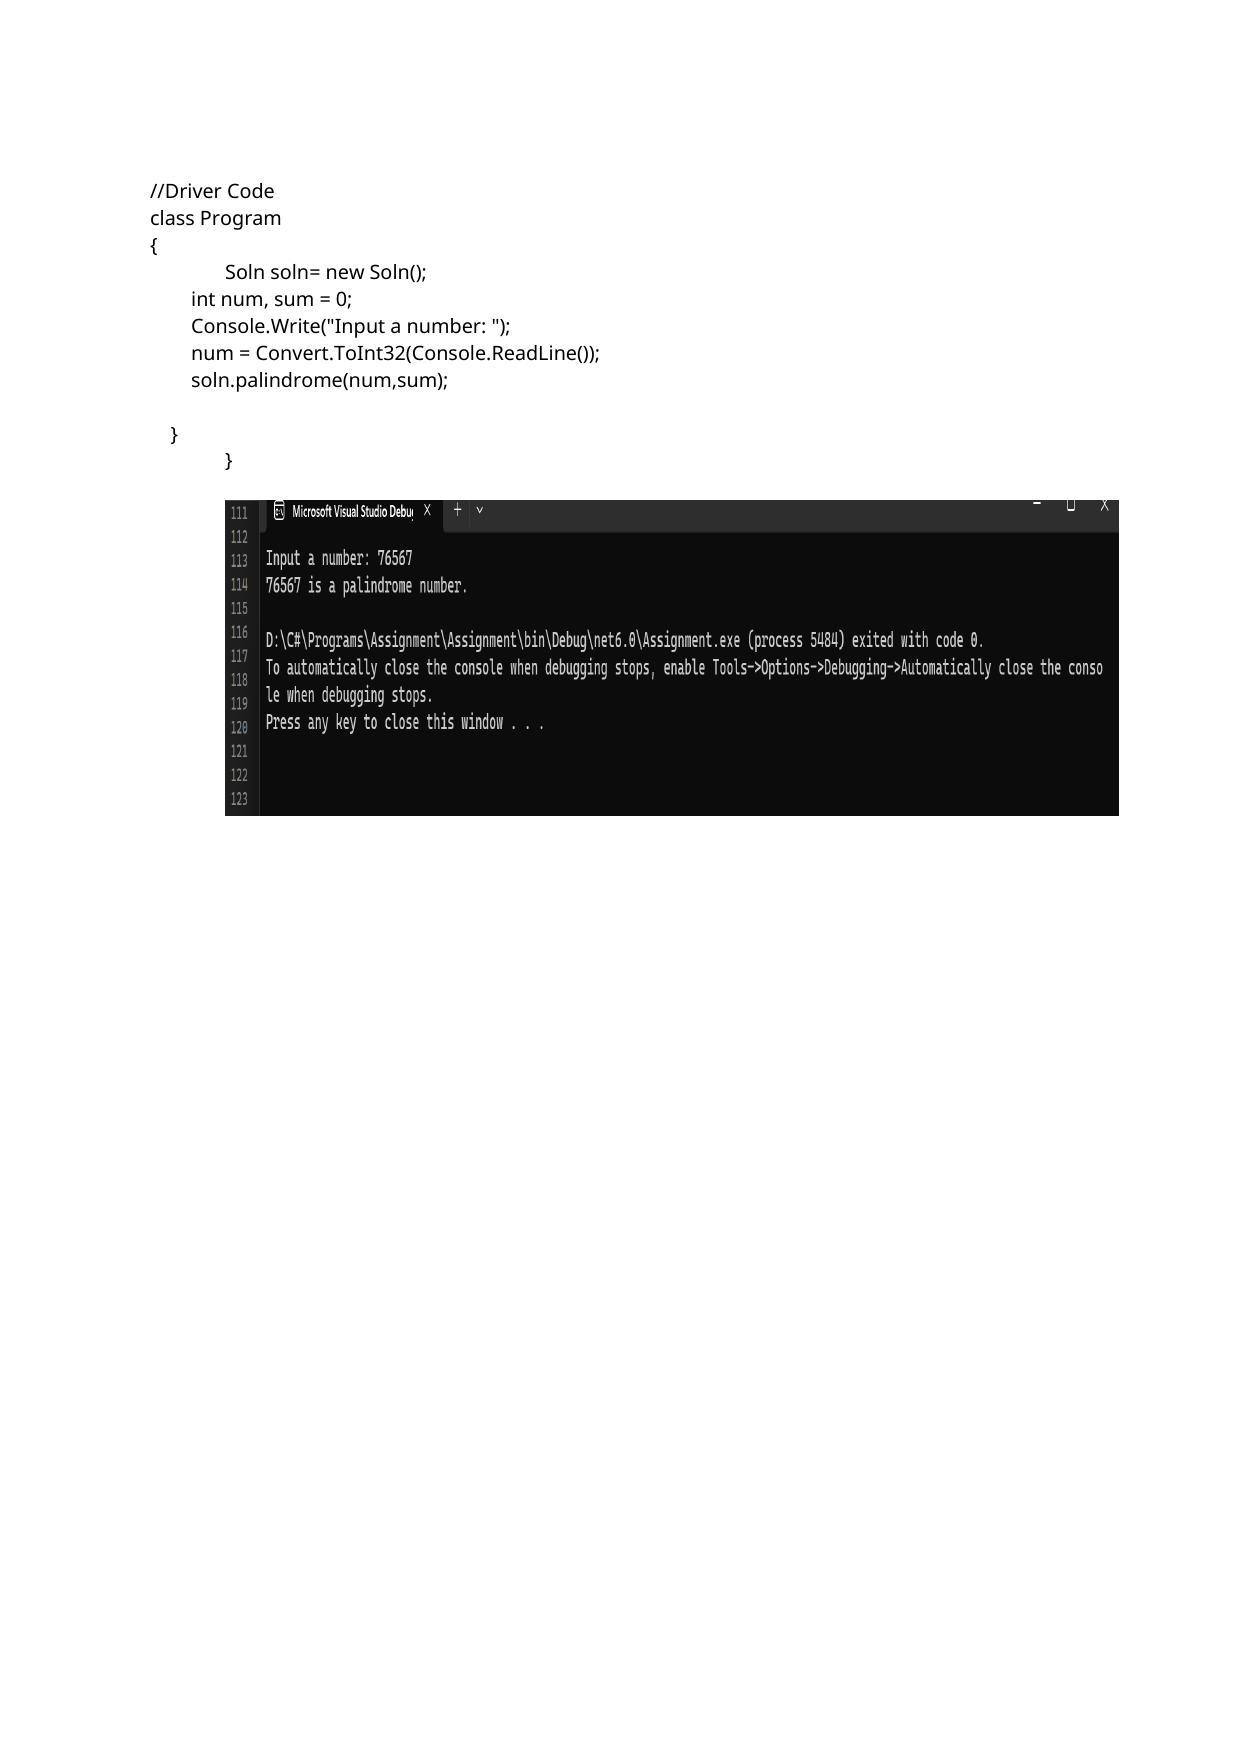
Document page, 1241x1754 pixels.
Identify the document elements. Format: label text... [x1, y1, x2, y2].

picture [225, 500, 1119, 816]
text Soln soln= new Soln(); [150, 258, 1090, 285]
text } [150, 420, 1090, 447]
text } [225, 447, 1090, 474]
text num = Convert.ToInt32(Console.ReadLine()); [150, 339, 1090, 366]
text { [150, 231, 1090, 258]
text class Program [150, 204, 1090, 231]
text //Driver Code [150, 177, 1090, 204]
text int num, sum = 0; [150, 285, 1090, 312]
text Console.Write("Input a number: "); [150, 312, 1090, 339]
text soln.palindrome(num,sum); [150, 366, 1090, 393]
